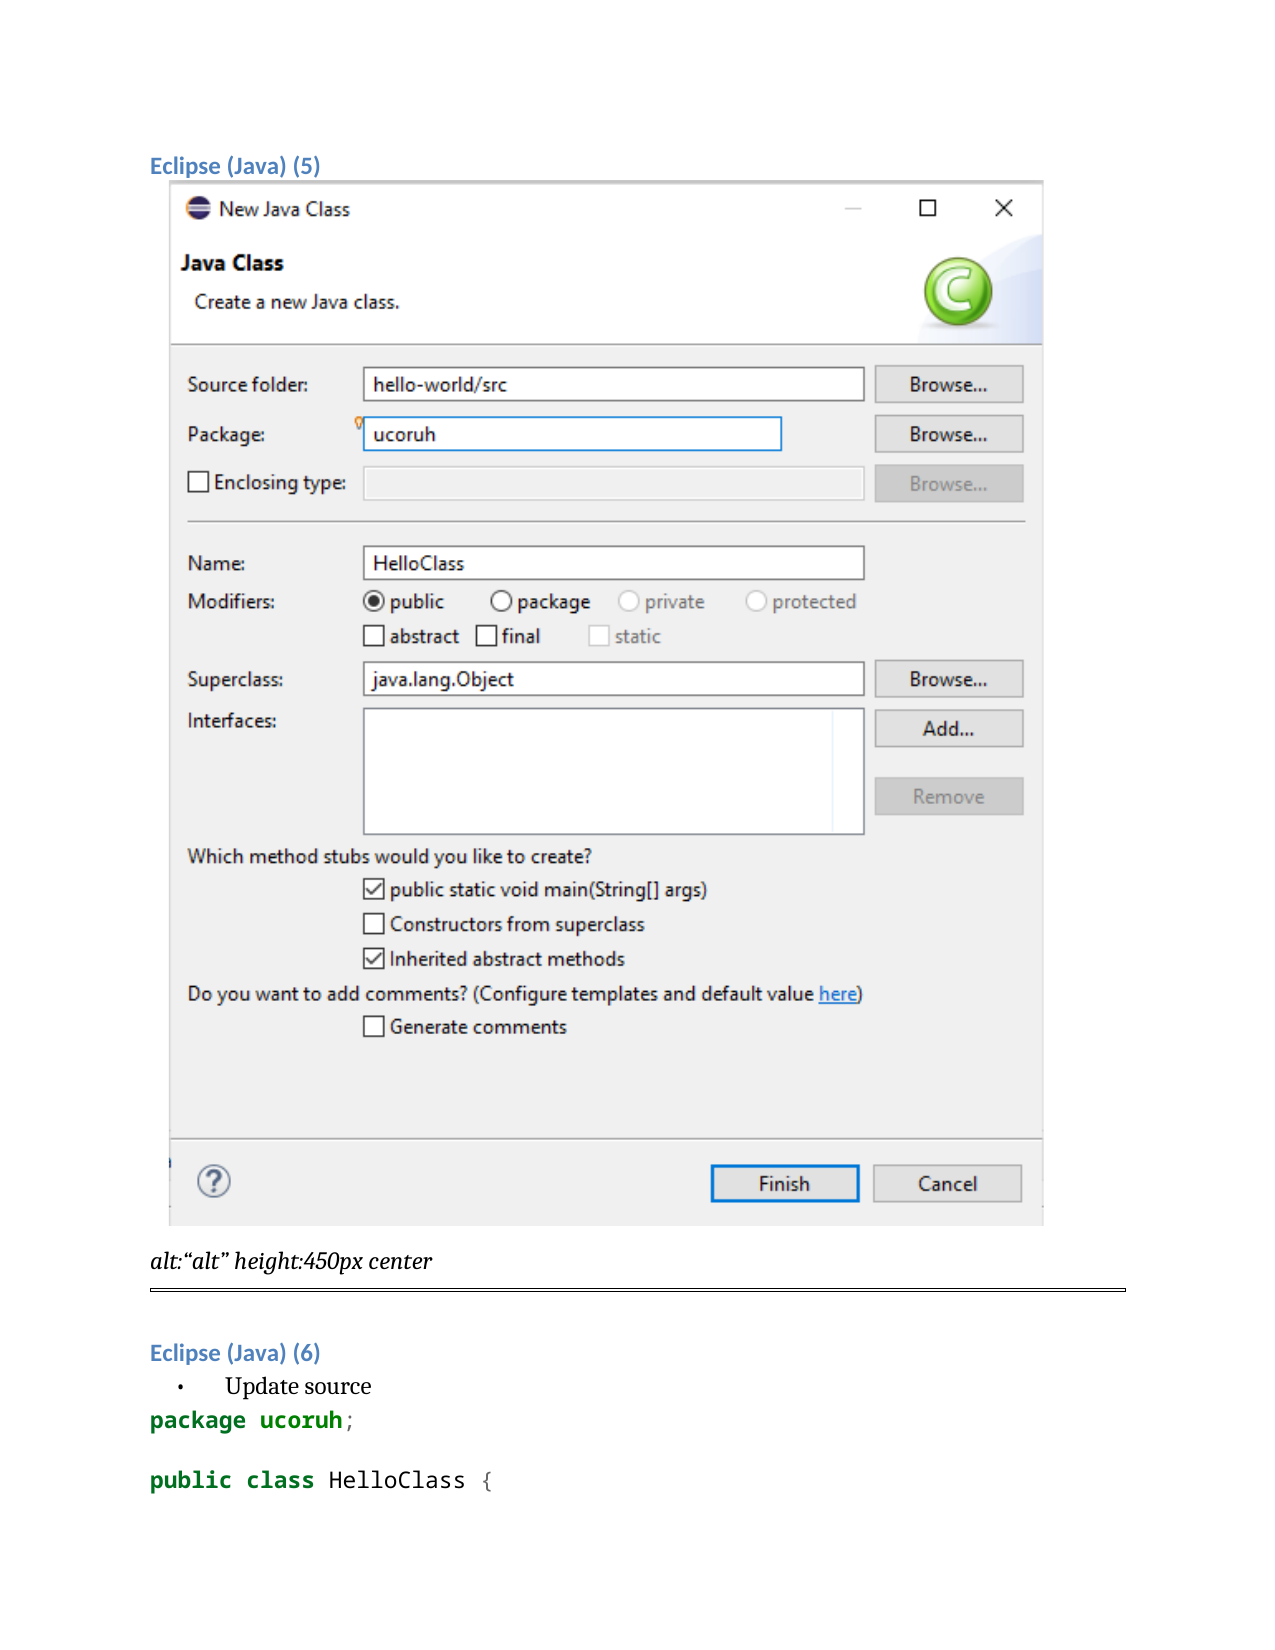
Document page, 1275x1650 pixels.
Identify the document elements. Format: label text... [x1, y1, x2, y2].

subtitle Eclipse (Java) (5) [150, 150, 1125, 181]
list Update source [175, 1372, 1125, 1401]
text alt:“alt” height:450px center [150, 1247, 1125, 1276]
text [150, 1404, 1125, 1496]
picture [168, 180, 1044, 1226]
subtitle Eclipse (Java) (6) [150, 1338, 1125, 1368]
